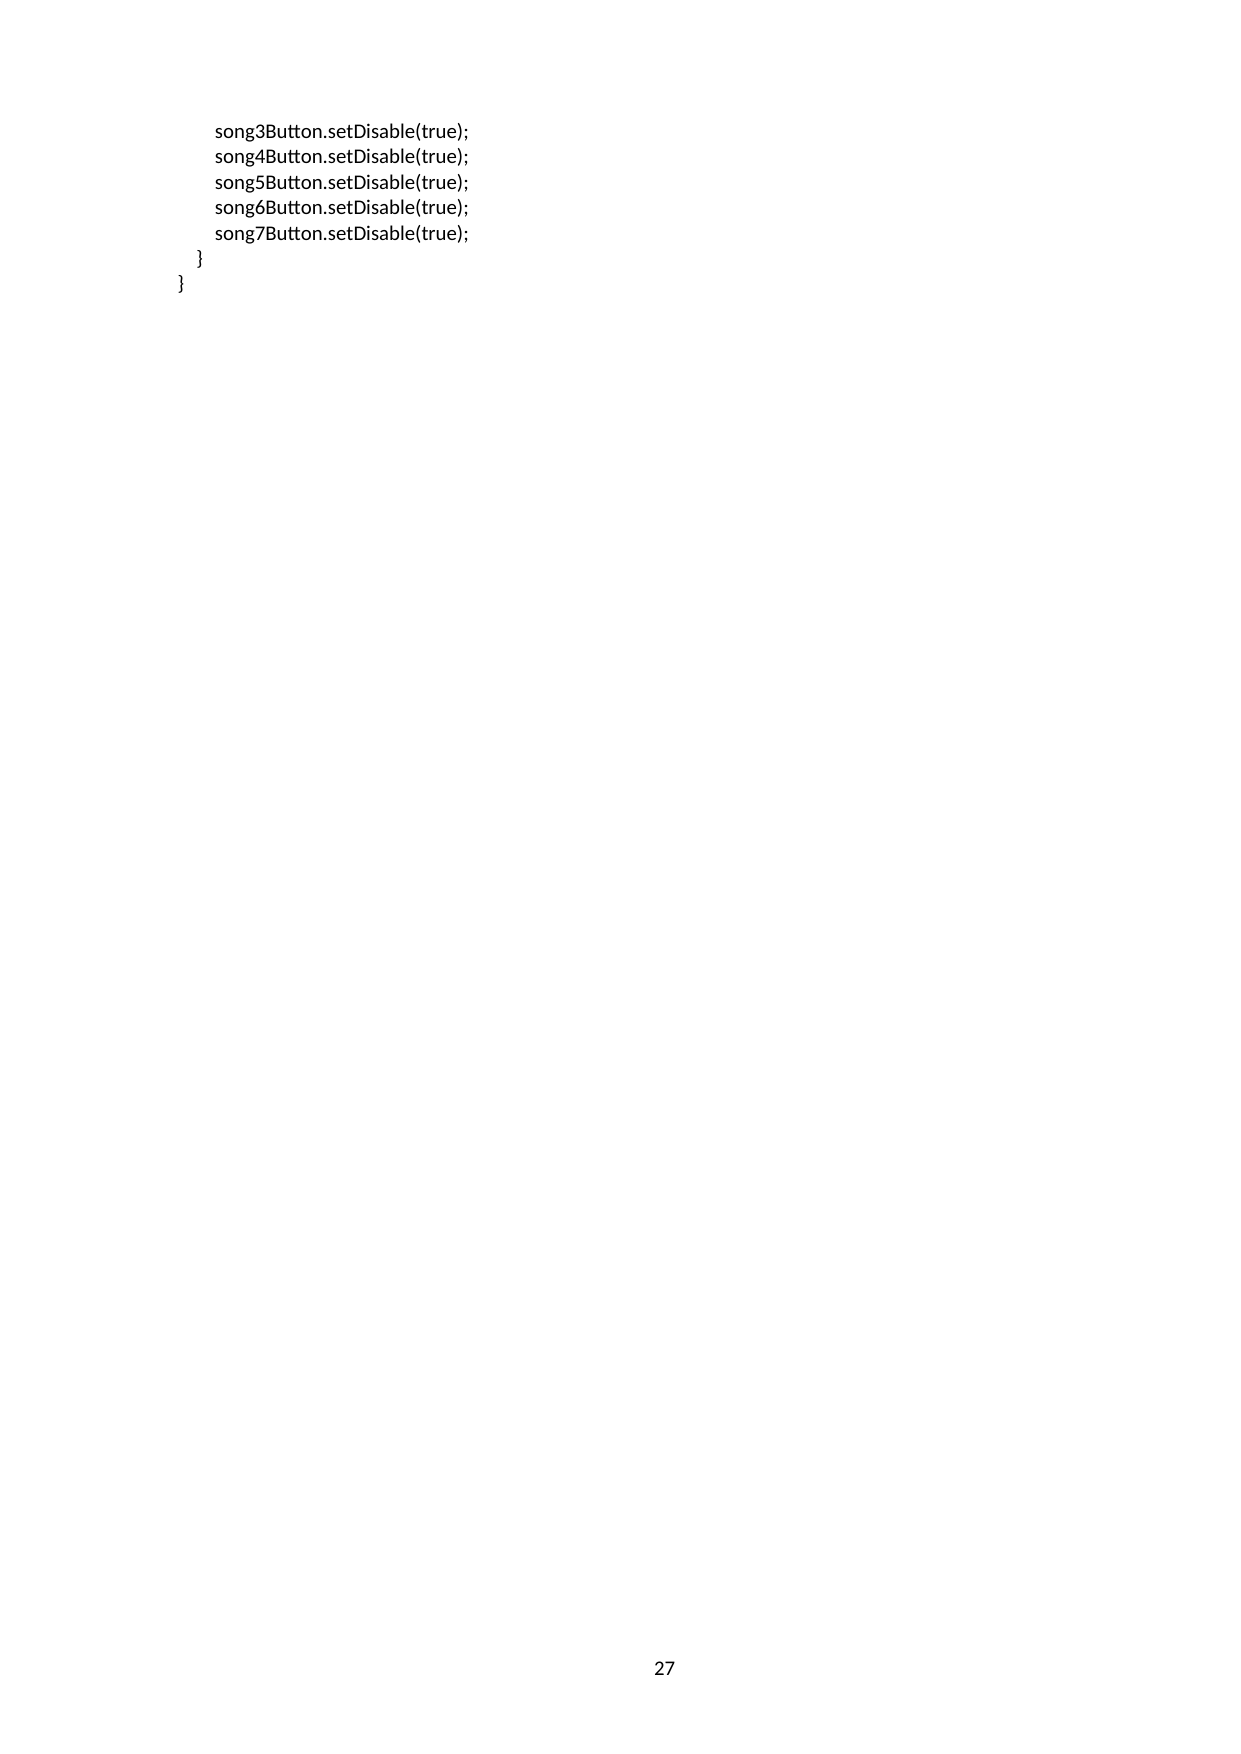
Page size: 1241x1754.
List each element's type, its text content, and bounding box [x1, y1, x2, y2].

text song5Button.setDisable(true); [177, 169, 1152, 194]
text song7Button.setDisable(true); [177, 220, 1152, 245]
text song3Button.setDisable(true); [177, 118, 1152, 143]
text } [177, 271, 1152, 296]
text song4Button.setDisable(true); [177, 143, 1152, 169]
text } [177, 245, 1152, 271]
text song6Button.setDisable(true); [177, 194, 1152, 220]
